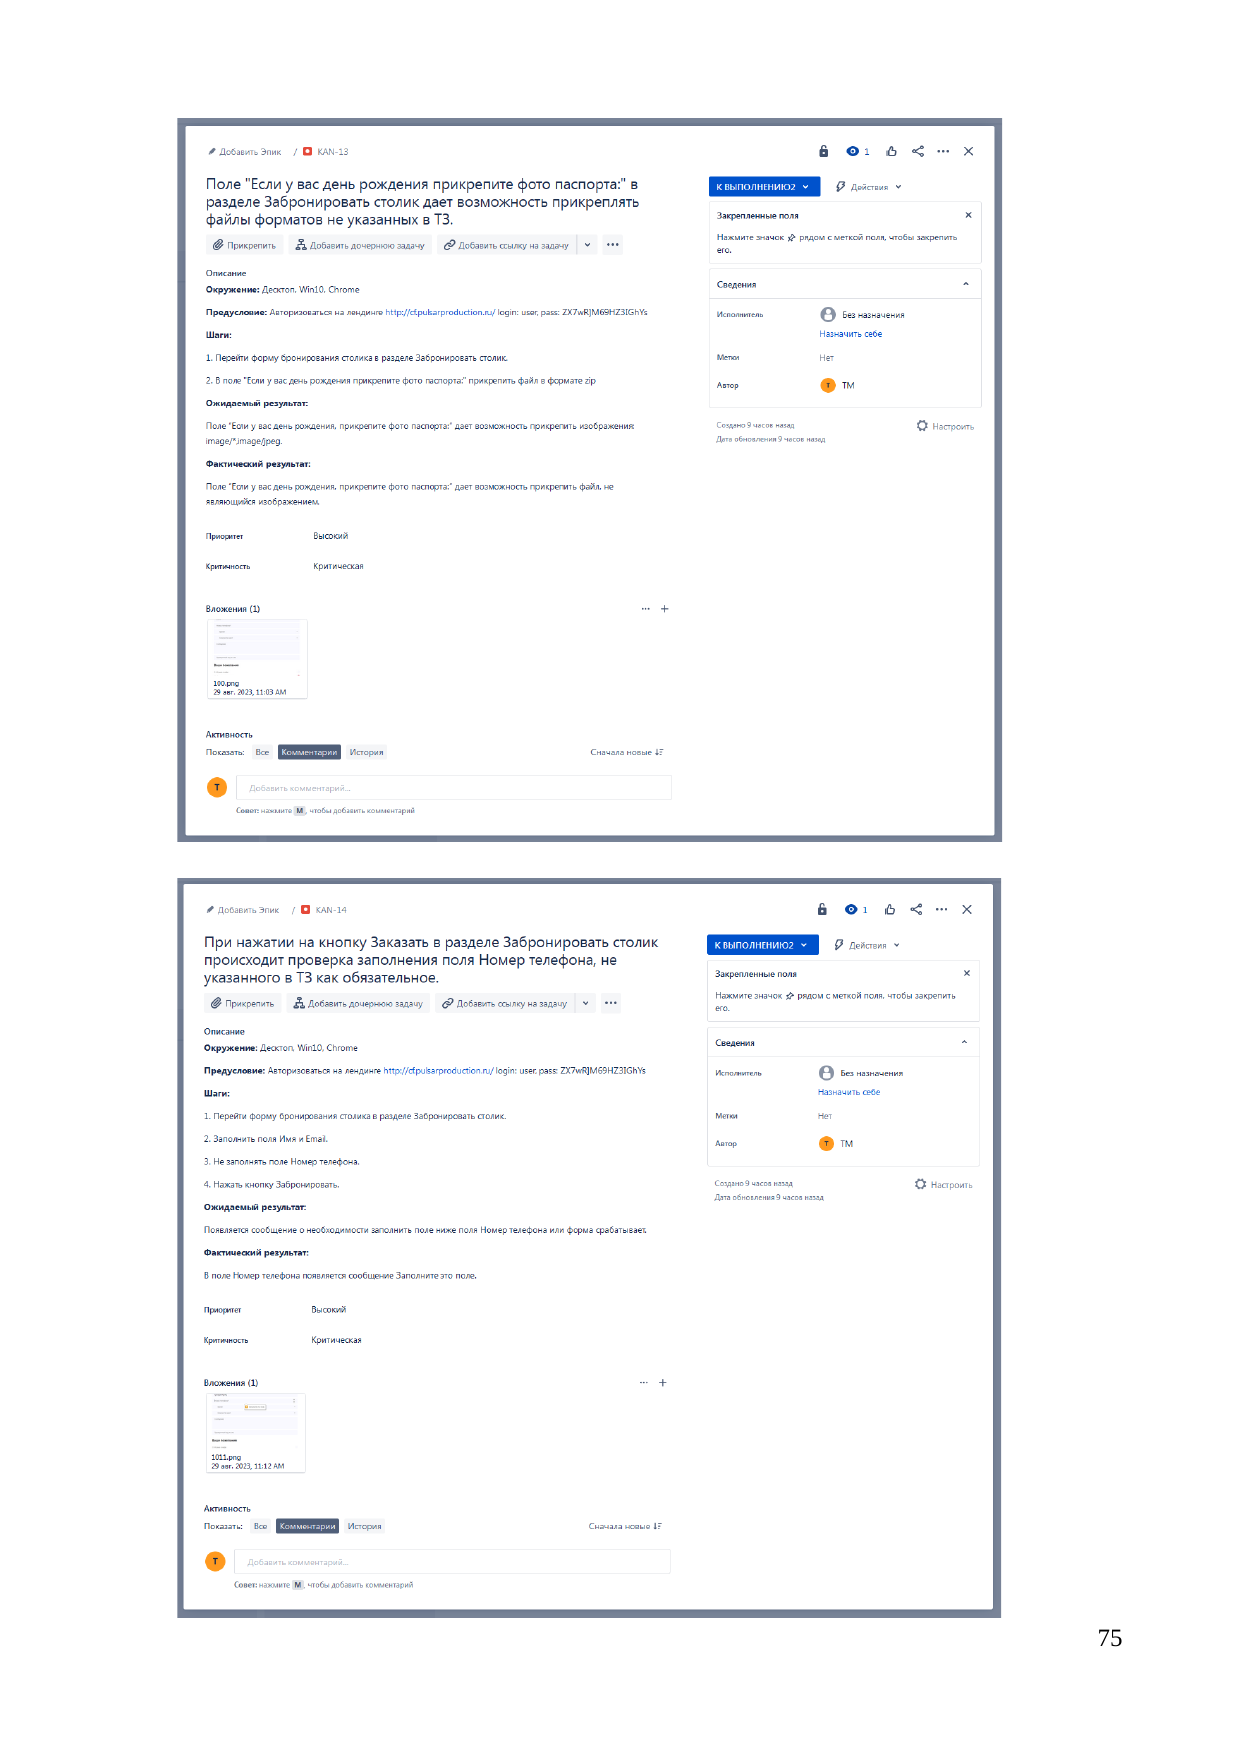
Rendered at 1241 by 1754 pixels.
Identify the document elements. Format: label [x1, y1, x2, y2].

picture [177, 878, 1002, 1618]
picture [177, 118, 1003, 842]
